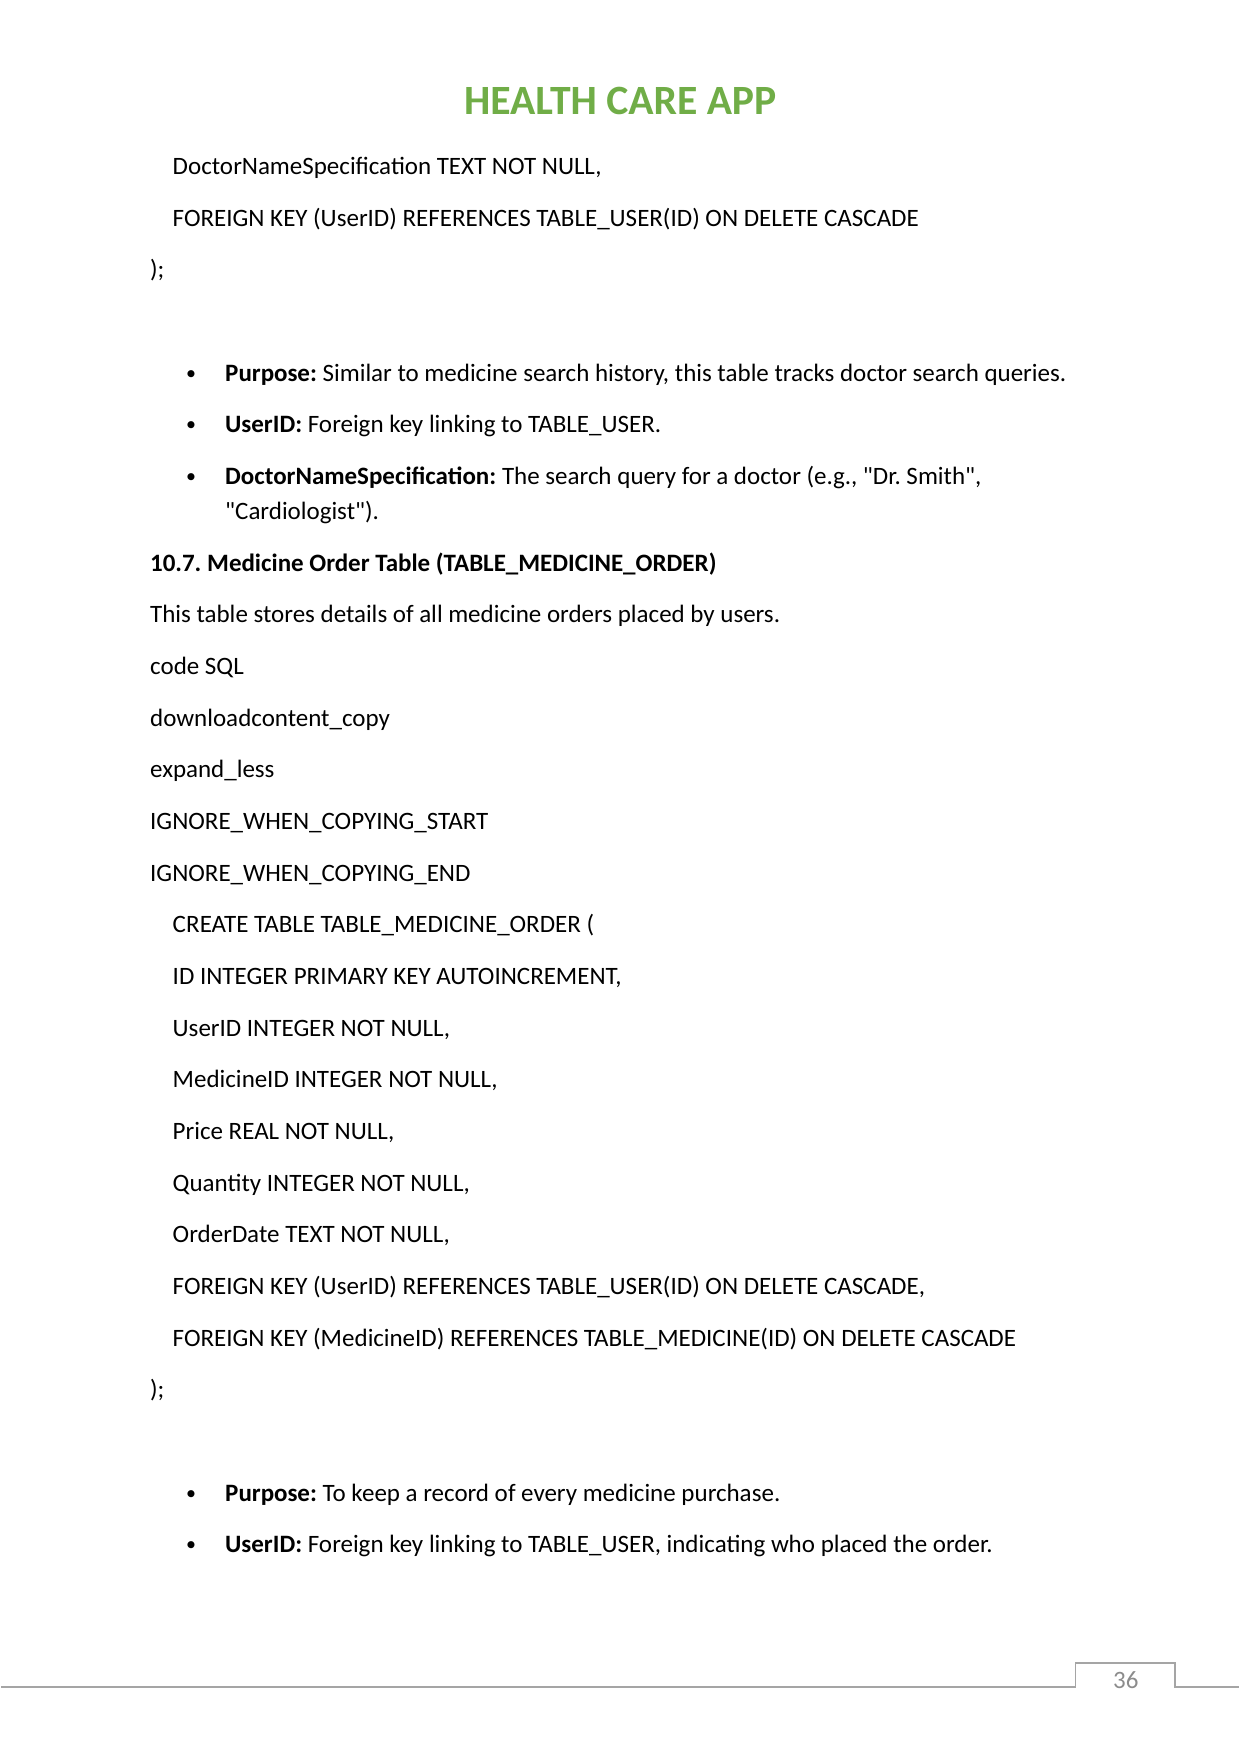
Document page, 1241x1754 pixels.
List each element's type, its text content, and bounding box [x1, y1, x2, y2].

list DoctorNameSpecification: The search query for a doctor (e.g., "Dr. Smith", "Cardiologist"). [187, 460, 1090, 526]
text downloadcontent_copy [150, 702, 1090, 732]
text ); [150, 253, 1090, 284]
text code SQL [150, 650, 1090, 681]
text This table stores details of all medicine orders placed by users. [150, 598, 1090, 629]
list Purpose: Similar to medicine search history, this table tracks doctor search queries. [187, 357, 1090, 387]
text IGNORE_WHEN_COPYING_START [150, 805, 1090, 836]
text DoctorNameSpecification TEXT NOT NULL, [150, 150, 1090, 181]
text FOREIGN KEY (UserID) REFERENCES TABLE_USER(ID) ON DELETE CASCADE, [150, 1270, 1090, 1301]
list Purpose: To keep a record of every medicine purchase. [187, 1477, 1090, 1507]
text UserID INTEGER NOT NULL, [150, 1012, 1090, 1042]
text Quantity INTEGER NOT NULL, [150, 1167, 1090, 1197]
text MedicineID INTEGER NOT NULL, [150, 1063, 1090, 1094]
list UserID: Foreign key linking to TABLE_USER, indicating who placed the order. [187, 1528, 1090, 1559]
text ID INTEGER PRIMARY KEY AUTOINCREMENT, [150, 960, 1090, 991]
text ); [150, 1373, 1090, 1404]
text IGNORE_WHEN_COPYING_END [150, 857, 1090, 887]
text FOREIGN KEY (MedicineID) REFERENCES TABLE_MEDICINE(ID) ON DELETE CASCADE [150, 1322, 1090, 1352]
text FOREIGN KEY (UserID) REFERENCES TABLE_USER(ID) ON DELETE CASCADE [150, 202, 1090, 232]
text OrderDate TEXT NOT NULL, [150, 1218, 1090, 1249]
text CREATE TABLE TABLE_MEDICINE_ORDER ( [150, 908, 1090, 939]
text Price REAL NOT NULL, [150, 1115, 1090, 1146]
text 10.7. Medicine Order Table (TABLE_MEDICINE_ORDER) [150, 547, 1090, 577]
list UserID: Foreign key linking to TABLE_USER. [187, 408, 1090, 439]
text expand_less [150, 753, 1090, 784]
